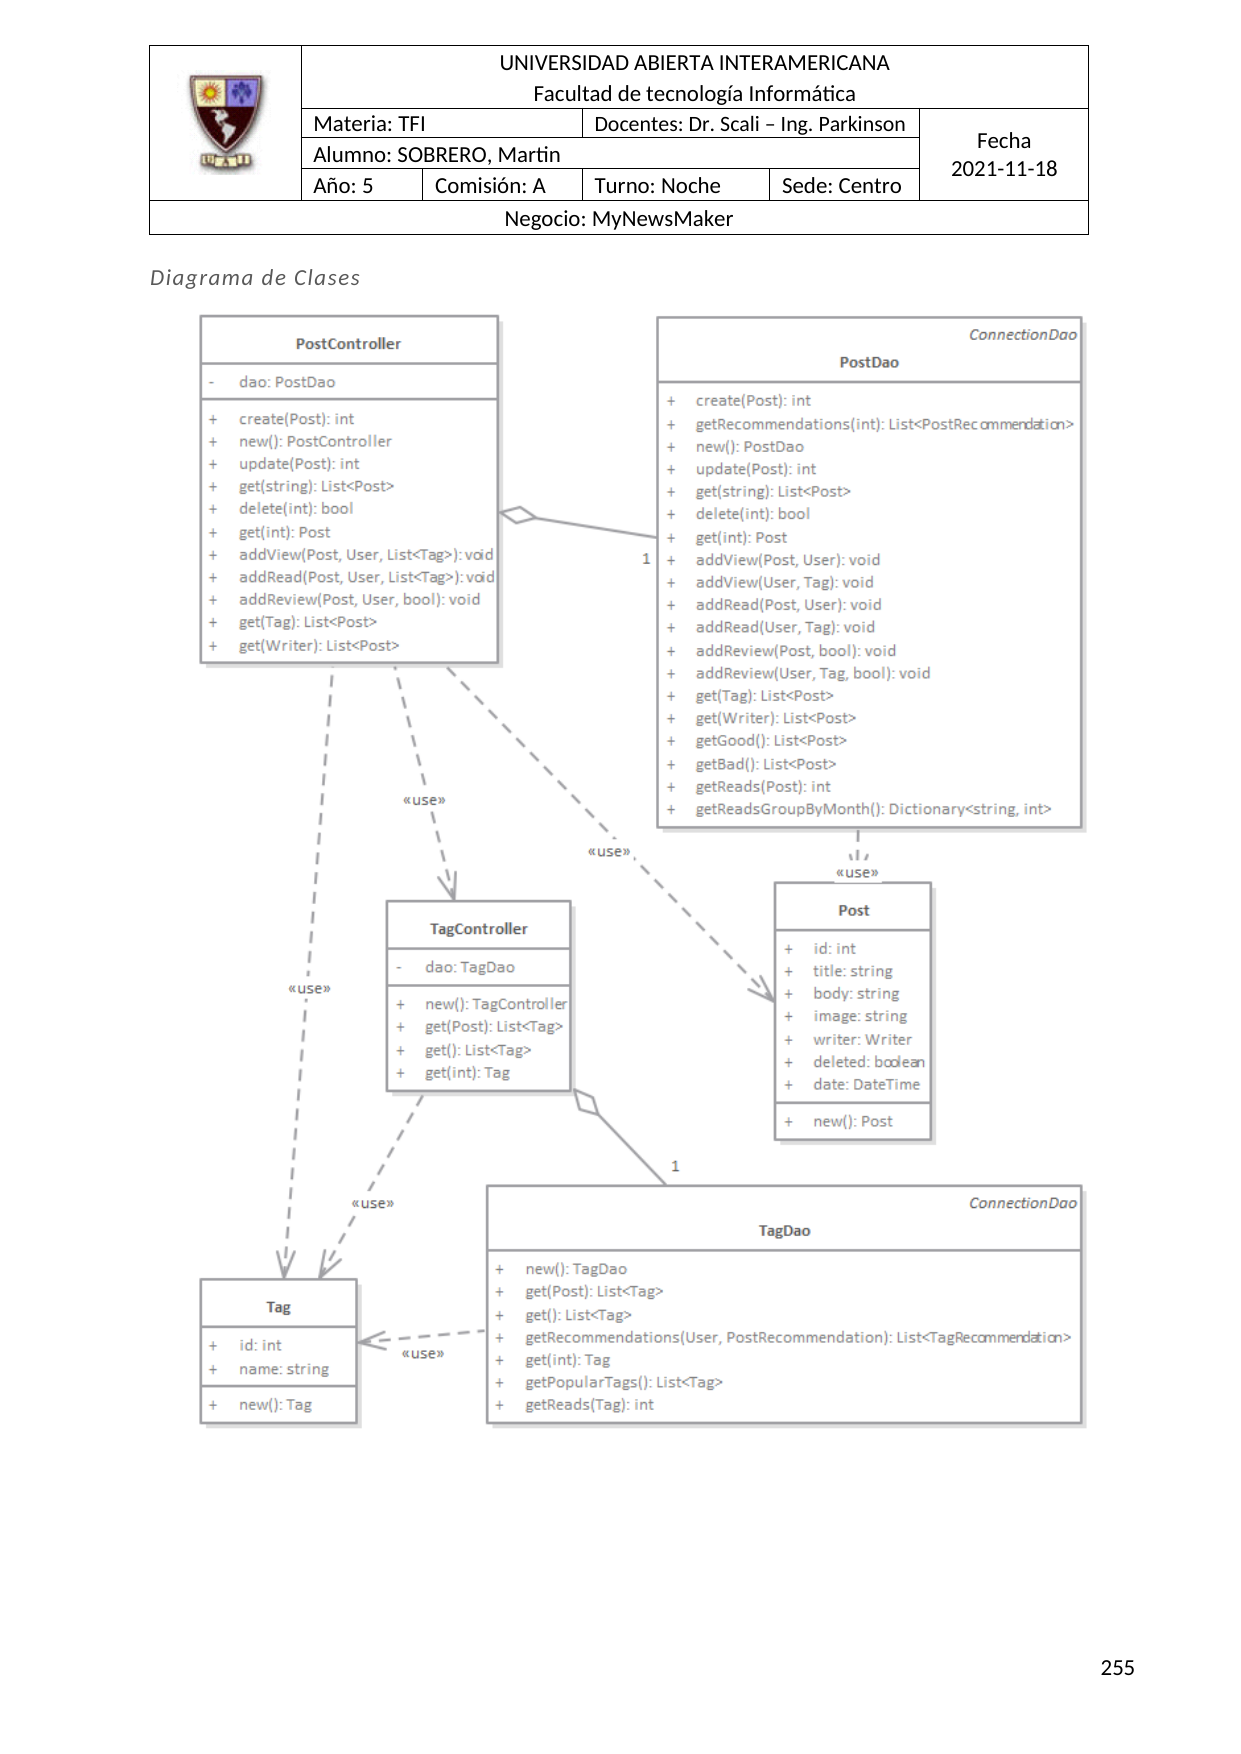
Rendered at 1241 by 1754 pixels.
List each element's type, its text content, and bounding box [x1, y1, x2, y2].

picture [175, 67, 276, 180]
subtitle Diagrama de Clases [150, 263, 1135, 291]
picture [193, 311, 1092, 1435]
